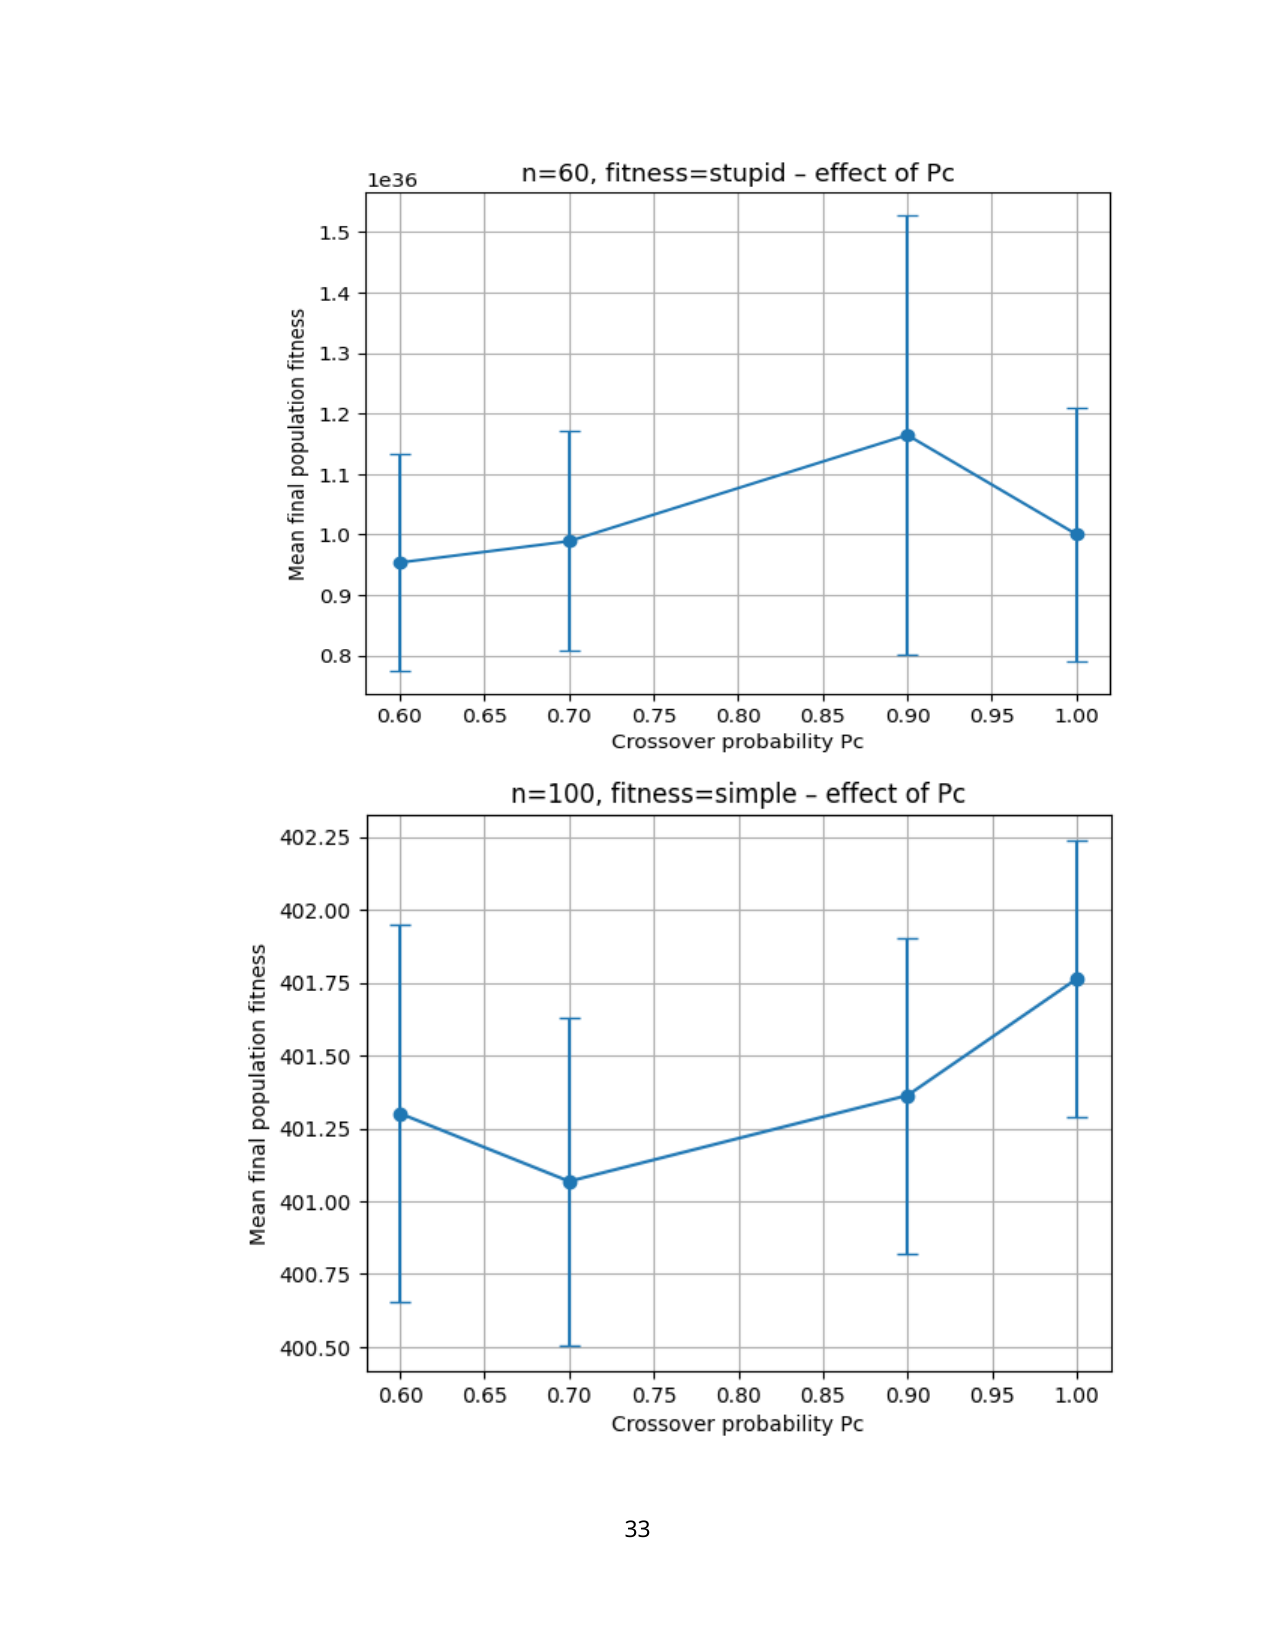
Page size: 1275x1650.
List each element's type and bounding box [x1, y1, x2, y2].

picture [275, 150, 1125, 766]
picture [235, 767, 1125, 1451]
